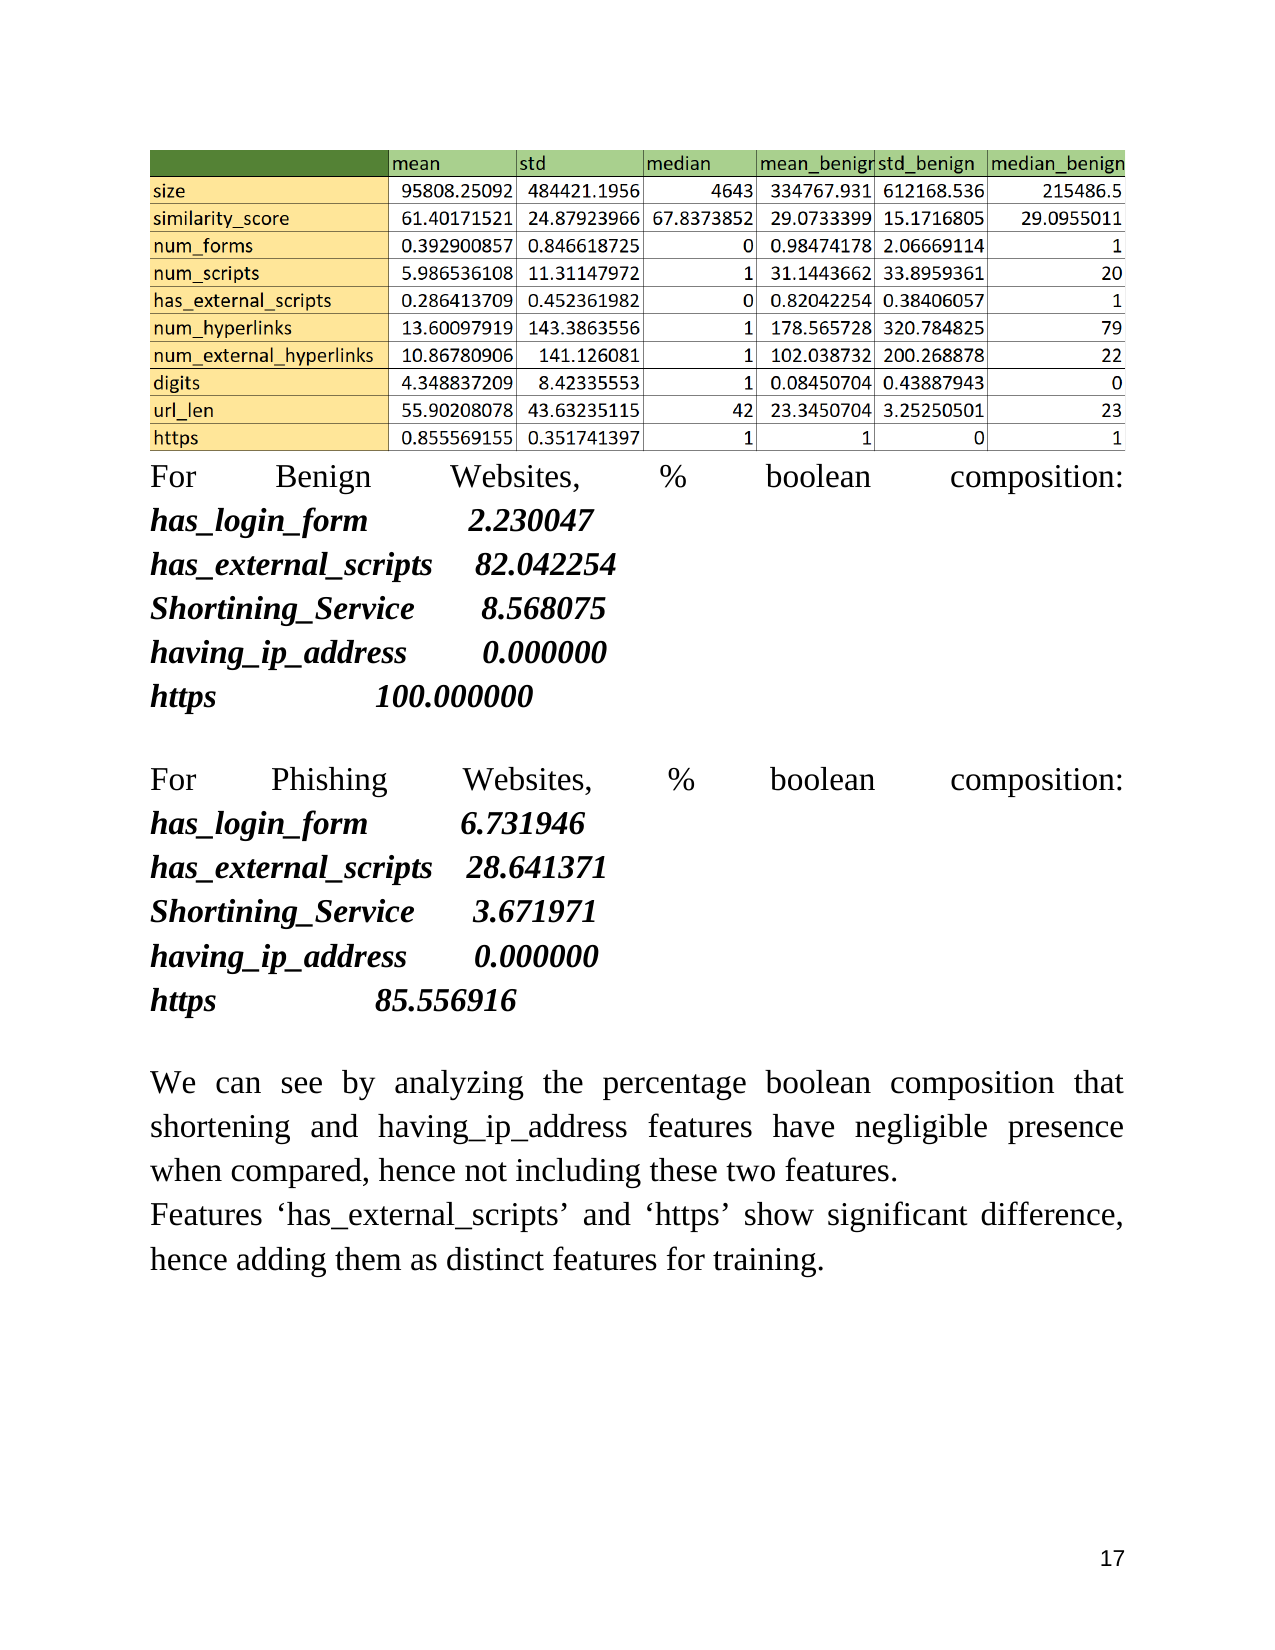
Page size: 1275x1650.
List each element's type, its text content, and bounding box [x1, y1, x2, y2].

text having_ip_address 0.000000 [150, 632, 1125, 671]
text We can see by analyzing the percentage boolean composition that shortening and having_ip_address features have negligible presence when compared, hence not including these two features. [150, 1062, 1125, 1189]
text has_external_scripts 28.641371 [150, 848, 1125, 886]
text For Phishing Websites, % boolean composition: has_login_form 6.731946 [150, 720, 1125, 842]
picture [150, 150, 1125, 452]
text having_ip_address 0.000000 [150, 936, 1125, 974]
text Shortining_Service 8.568075 [150, 588, 1125, 626]
text has_external_scripts 82.042254 [150, 544, 1125, 582]
text Shortining_Service 3.671971 [150, 892, 1125, 930]
text For Benign Websites, % boolean composition: has_login_form 2.230047 [150, 456, 1125, 538]
text Features ‘has_external_scripts’ and ‘https’ show significant difference, hence adding them as distinct features for training. [150, 1195, 1125, 1277]
text https 85.556916 [150, 980, 1125, 1018]
text https 100.000000 [150, 676, 1125, 714]
